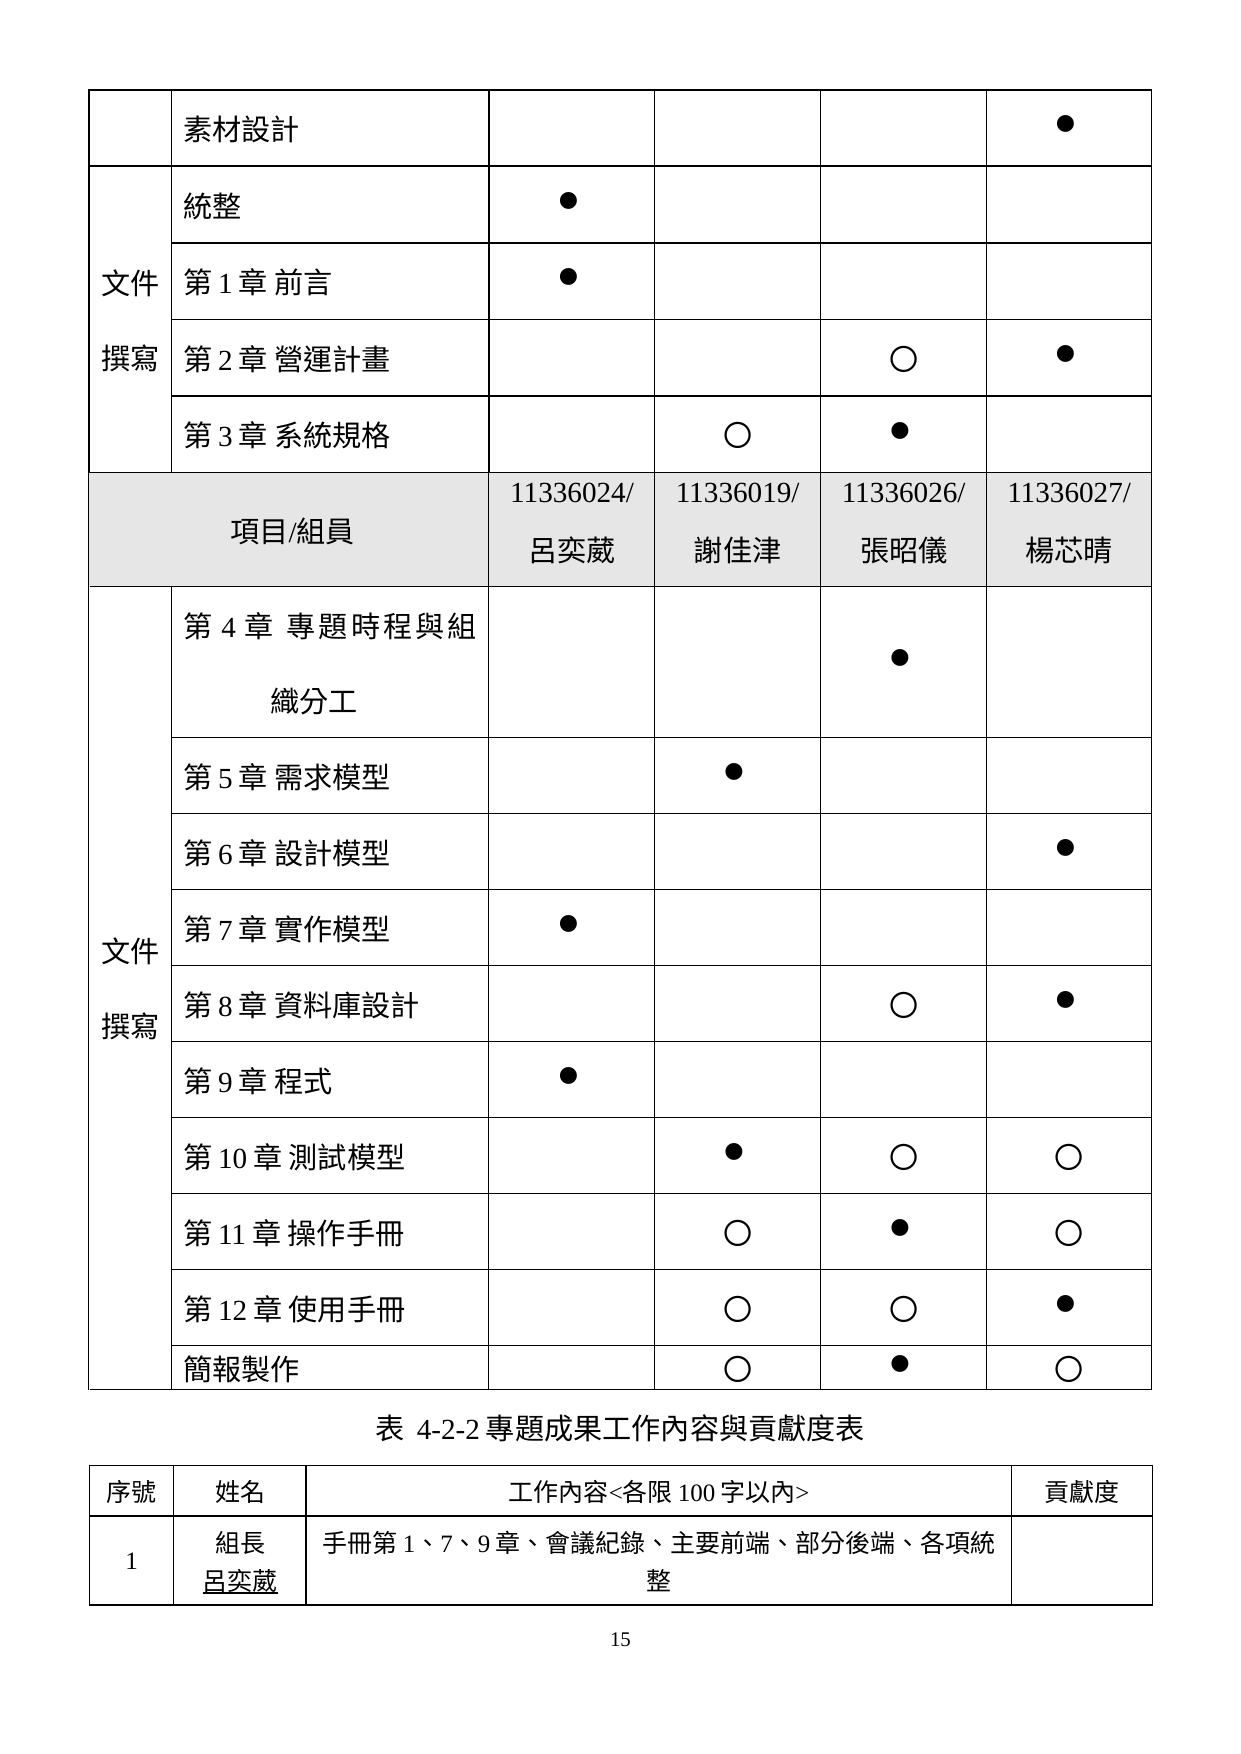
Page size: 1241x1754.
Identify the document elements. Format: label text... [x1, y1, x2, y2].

table_cell 〇 [987, 1346, 1151, 1388]
table_cell [821, 1042, 986, 1117]
table_cell 文件撰寫 [90, 167, 171, 472]
table_cell [655, 320, 820, 395]
table_cell [489, 814, 654, 889]
table_header 姓名 [174, 1466, 305, 1515]
table_cell 第1章 前言 [172, 244, 488, 318]
table_cell 〇 [987, 1118, 1151, 1193]
table_cell [821, 397, 986, 472]
table_cell [489, 1042, 654, 1117]
table_cell 第12章 使用手冊 [172, 1270, 488, 1345]
table_cell 第3章 系統規格 [172, 397, 488, 472]
table_cell [490, 167, 654, 242]
table_cell 11336027/楊芯晴 [987, 473, 1151, 586]
table_cell [987, 167, 1151, 242]
table_cell [987, 814, 1151, 889]
table_cell [489, 587, 654, 737]
table_cell 第6章 設計模型 [172, 814, 488, 889]
table_cell 第8章 資料庫設計 [172, 966, 488, 1041]
table_header 貢獻度 [1012, 1466, 1152, 1515]
table_cell 〇 [655, 1194, 820, 1269]
table_cell 11336026/張昭儀 [821, 473, 986, 586]
table_cell [489, 738, 654, 813]
table_cell [987, 1042, 1151, 1117]
table_cell 第10章 測試模型 [172, 1118, 488, 1193]
table_cell 第7章 實作模型 [172, 890, 488, 965]
table_cell 〇 [655, 1346, 820, 1388]
table_cell 第2章 營運計畫 [172, 320, 488, 395]
table_cell [987, 397, 1151, 472]
table_cell 〇 [821, 320, 986, 395]
text 表 74-2-2專題成果工作內容與貢獻度表 [89, 1390, 1152, 1464]
table_cell [655, 1118, 820, 1193]
table_cell [821, 814, 986, 889]
table_cell 〇 [655, 1270, 820, 1345]
table_cell [489, 966, 654, 1041]
table_cell 〇 [821, 1118, 986, 1193]
table_cell [821, 167, 986, 242]
table_cell [489, 1346, 654, 1388]
table_cell [489, 1194, 654, 1269]
table_cell [987, 587, 1151, 737]
table_cell [1012, 1517, 1152, 1604]
table_cell 組長 呂奕葳 [174, 1517, 305, 1604]
table_cell [490, 244, 654, 318]
table_cell [821, 91, 986, 165]
table_cell [655, 587, 820, 737]
table_cell [655, 91, 820, 165]
table_cell 〇 [987, 1194, 1151, 1269]
table_cell [987, 1270, 1151, 1345]
table_cell [987, 890, 1151, 965]
table_cell 第9章 程式 [172, 1042, 488, 1117]
table_cell 素材設計 [172, 91, 488, 165]
table_cell 第5章 需求模型 [172, 738, 488, 813]
table_cell [655, 167, 820, 242]
table_cell [821, 244, 986, 318]
table_cell 〇 [821, 966, 986, 1041]
table_cell 第11章 操作手冊 [172, 1194, 488, 1269]
table_cell [987, 320, 1151, 395]
table_header 工作內容<各限100字以內> [307, 1466, 1011, 1515]
table_cell [821, 738, 986, 813]
table_cell [489, 890, 654, 965]
table_cell [489, 1270, 654, 1345]
table_cell [987, 244, 1151, 318]
table_cell [821, 1194, 986, 1269]
table_cell [987, 91, 1151, 165]
table_cell [655, 890, 820, 965]
table_cell 11336019/謝佳津 [655, 473, 820, 586]
table_cell [655, 1042, 820, 1117]
table_cell [490, 397, 654, 472]
table_cell 11336024/呂奕葳 [489, 473, 654, 586]
table_cell [987, 738, 1151, 813]
table_cell [655, 814, 820, 889]
table_cell [821, 587, 986, 737]
table_cell 1 [90, 1517, 173, 1604]
table_cell [821, 890, 986, 965]
table_cell 〇 [821, 1270, 986, 1345]
table_cell [655, 738, 820, 813]
table_cell 手冊第1、7、9章、會議紀錄、主要前端、部分後端、各項統整 [307, 1517, 1011, 1604]
table_cell [490, 91, 654, 165]
table_cell 項目/組員 [89, 473, 488, 586]
table_cell [987, 966, 1151, 1041]
table_cell [655, 244, 820, 318]
table_cell 簡報製作 [172, 1346, 488, 1388]
table_cell [821, 1346, 986, 1388]
table_cell 統整 [172, 167, 488, 242]
table_cell 〇 [655, 397, 820, 472]
table_cell 文件撰寫 [89, 587, 171, 1388]
table_header 序號 [90, 1466, 173, 1515]
table_cell [489, 1118, 654, 1193]
table_cell 第4章 專題時程與組織分工 [172, 587, 488, 737]
table_cell [490, 320, 654, 395]
table_cell [655, 966, 820, 1041]
